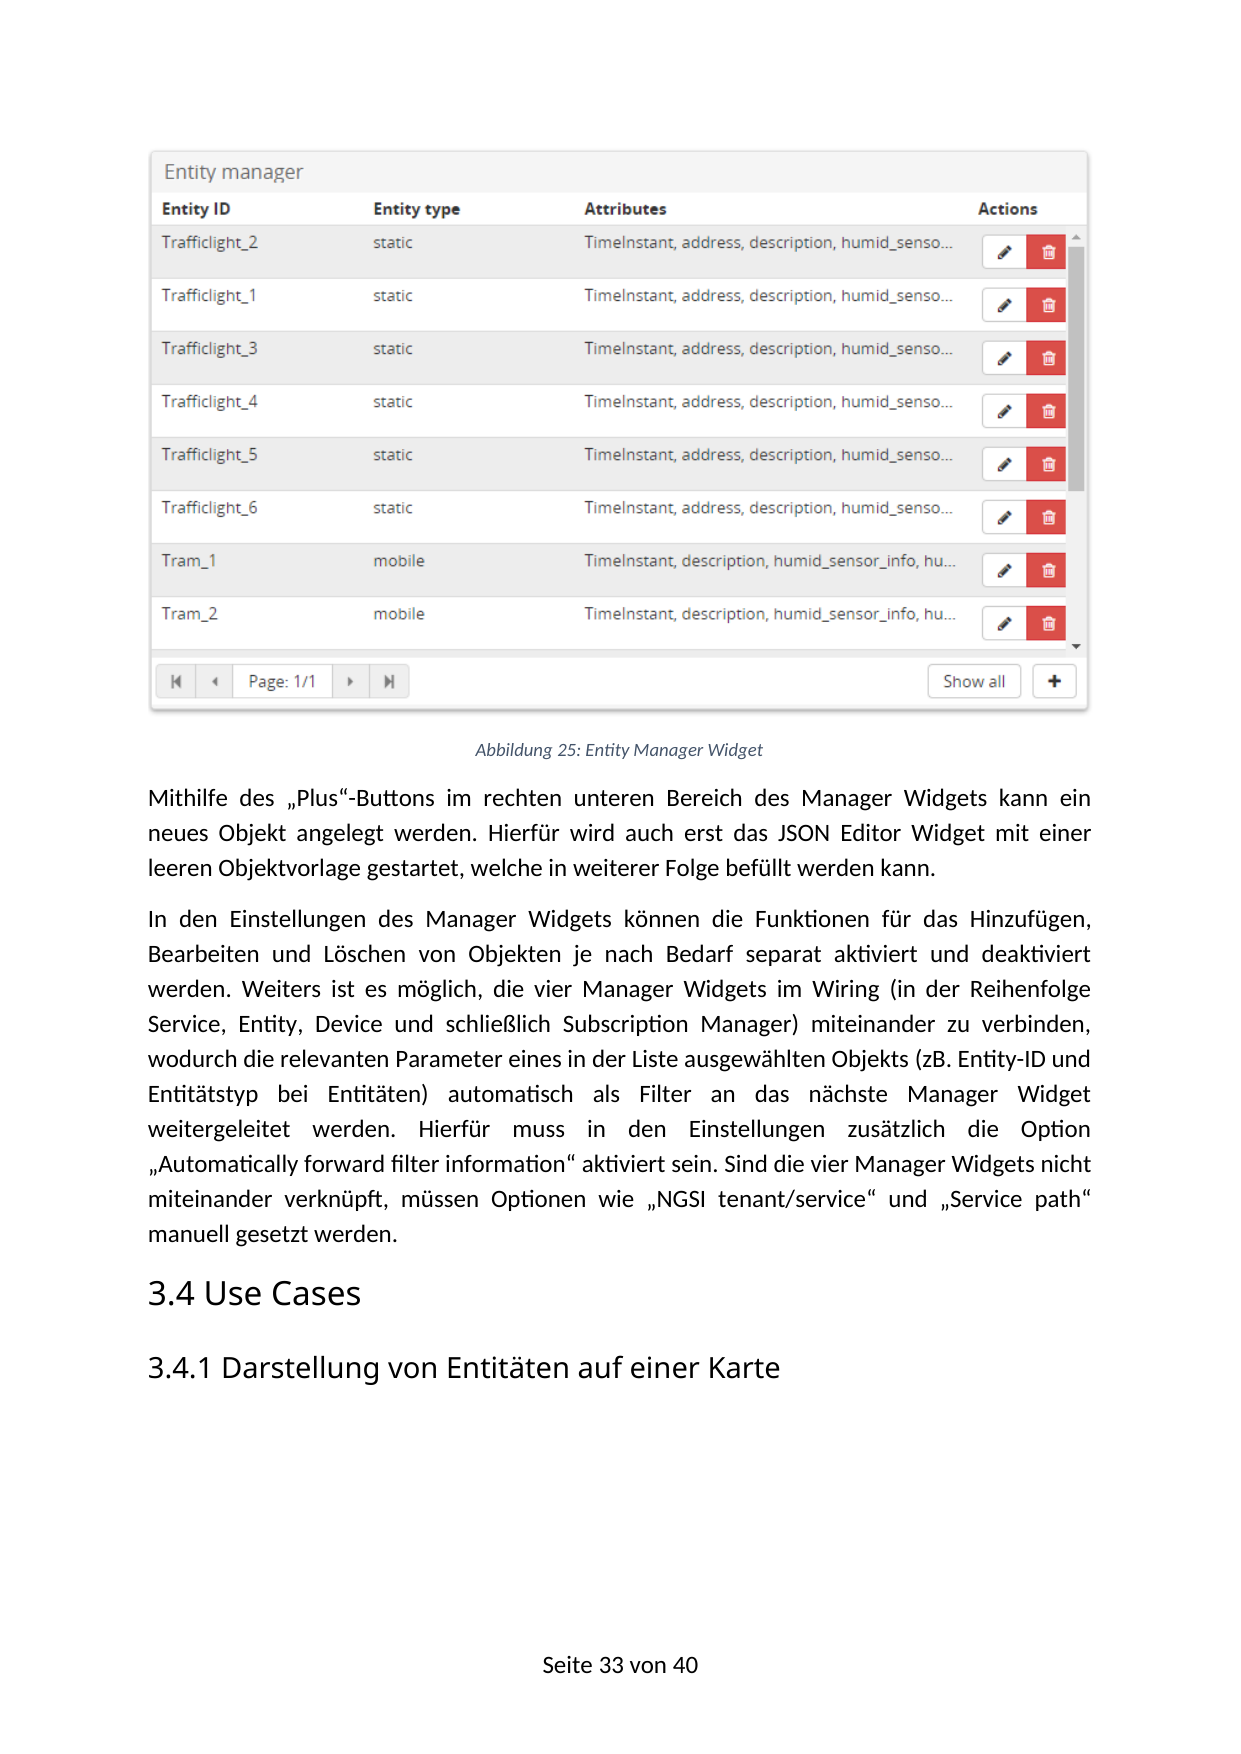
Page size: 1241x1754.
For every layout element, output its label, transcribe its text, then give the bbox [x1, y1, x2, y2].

text In den Einstellungen des Manager Widgets können die Funktionen für das Hinzufügen, Bearbeiten und Löschen von Objekten je nach Bedarf separat aktiviert und deaktiviert werden. Weiters ist es möglich, die vier Manager Widgets im Wiring (in der Reihenfolge Service, Entity, Device und schließlich Subscription Manager) miteinander zu verbinden, wodurch die relevanten Parameter eines in der Liste ausgewählten Objekts (zB. Entity-ID und Entitätstyp bei Entitäten) automatisch als Filter an das nächste Manager Widget weitergeleitet werden. Hierfür muss in den Einstellungen zusätzlich die Option „Automatically forward filter information“ aktiviert sein. Sind die vier Manager Widgets nicht miteinander verknüpft, müssen Optionen wie „NGSI tenant/service“ und „Service path“ manuell gesetzt werden. [148, 903, 1093, 1249]
text Abbildung : Entity Manager Widget [148, 738, 1093, 761]
picture [147, 147, 1093, 717]
text Mithilfe des „Plus“-Buttons im rechten unteren Bereich des Manager Widgets kann ein neues Objekt angelegt werden. Hierfür wird auch erst das JSON Editor Widget mit einer leeren Objektvorlage gestartet, welche in weiterer Folge befüllt werden kann. [148, 782, 1093, 882]
text Use Cases [148, 1270, 1093, 1315]
text Darstellung von Entitäten auf einer Karte [148, 1347, 1093, 1387]
